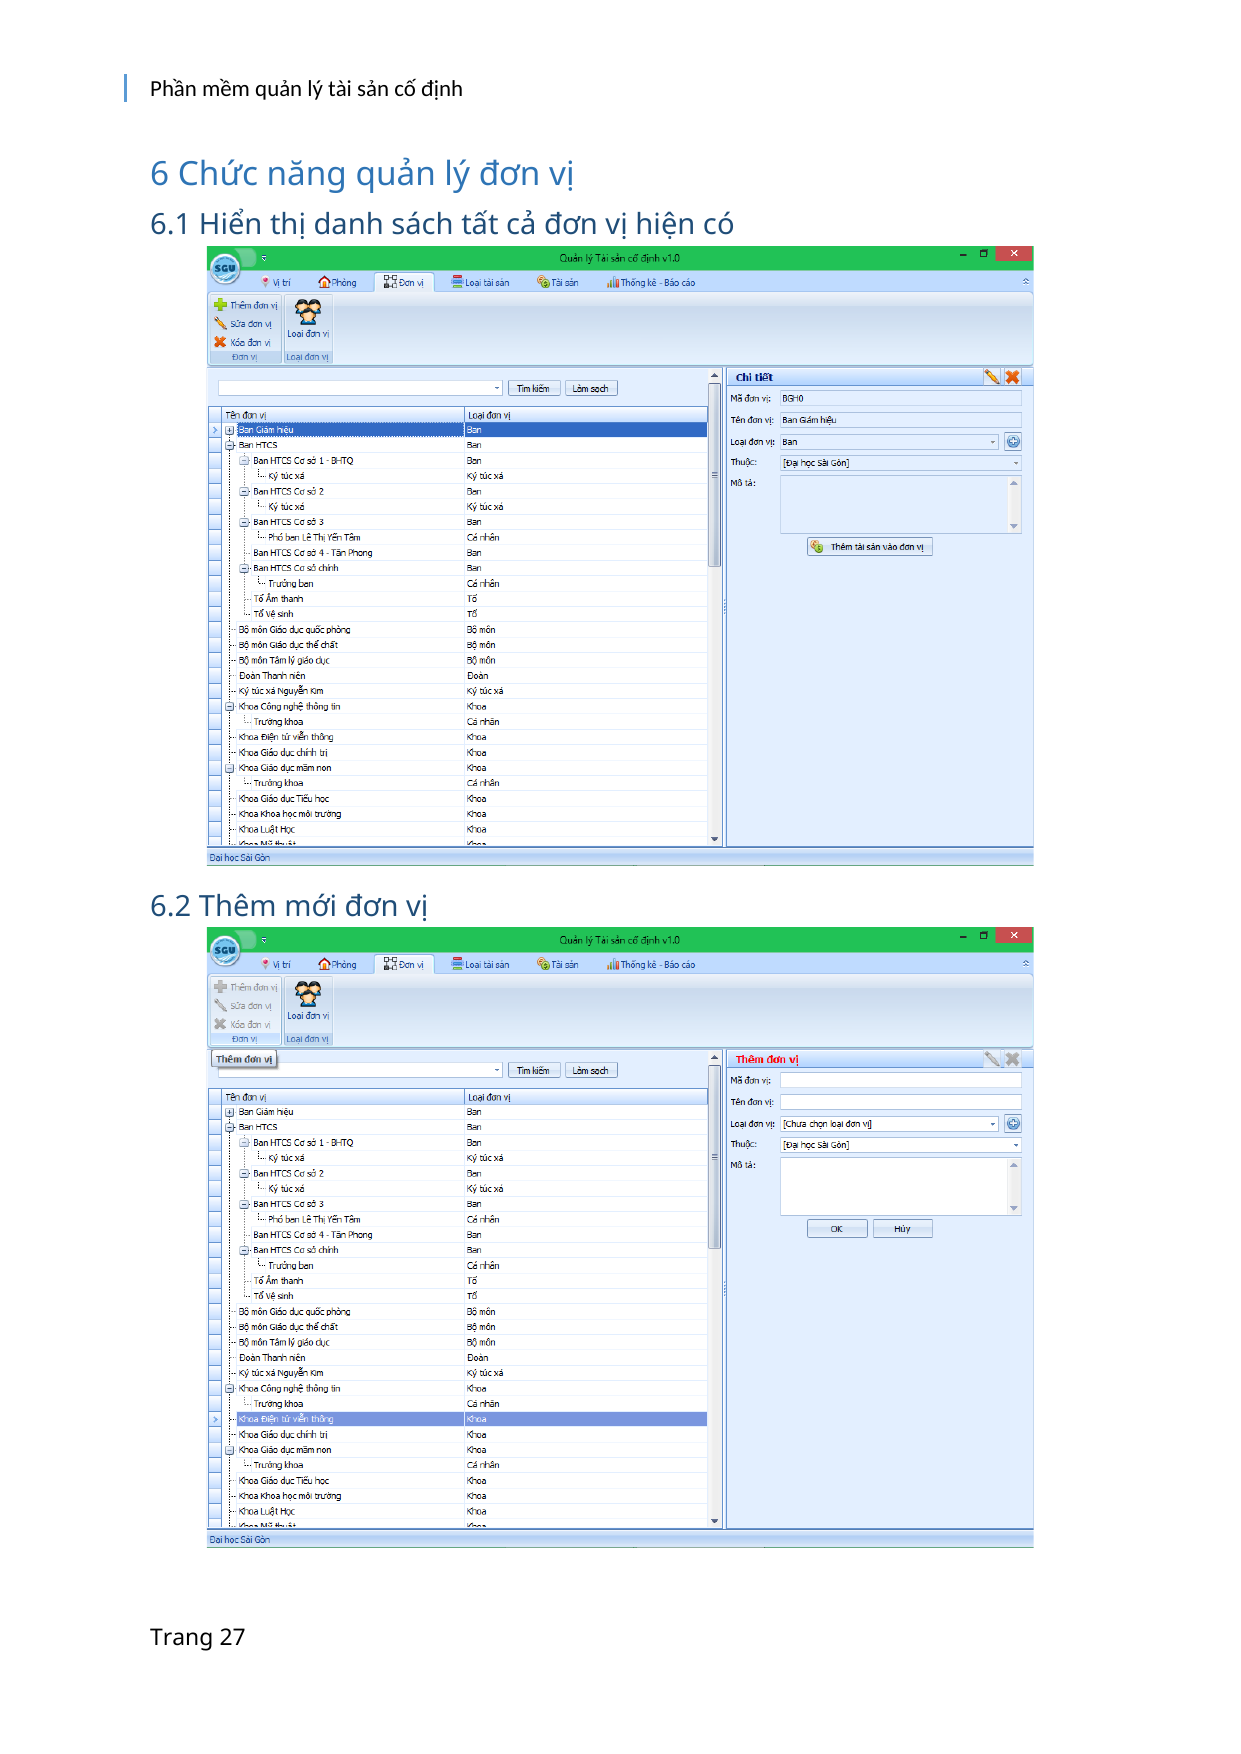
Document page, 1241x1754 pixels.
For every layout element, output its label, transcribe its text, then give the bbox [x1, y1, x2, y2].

subtitle 6 Chức năng quản lý đơn vị [150, 150, 1090, 195]
picture [206, 246, 1034, 866]
subtitle 6.1 Hiển thị danh sách tất cả đơn vị hiện có [150, 203, 1090, 243]
subtitle 6.2 Thêm mới đơn vị [150, 885, 1090, 924]
picture [206, 927, 1034, 1548]
